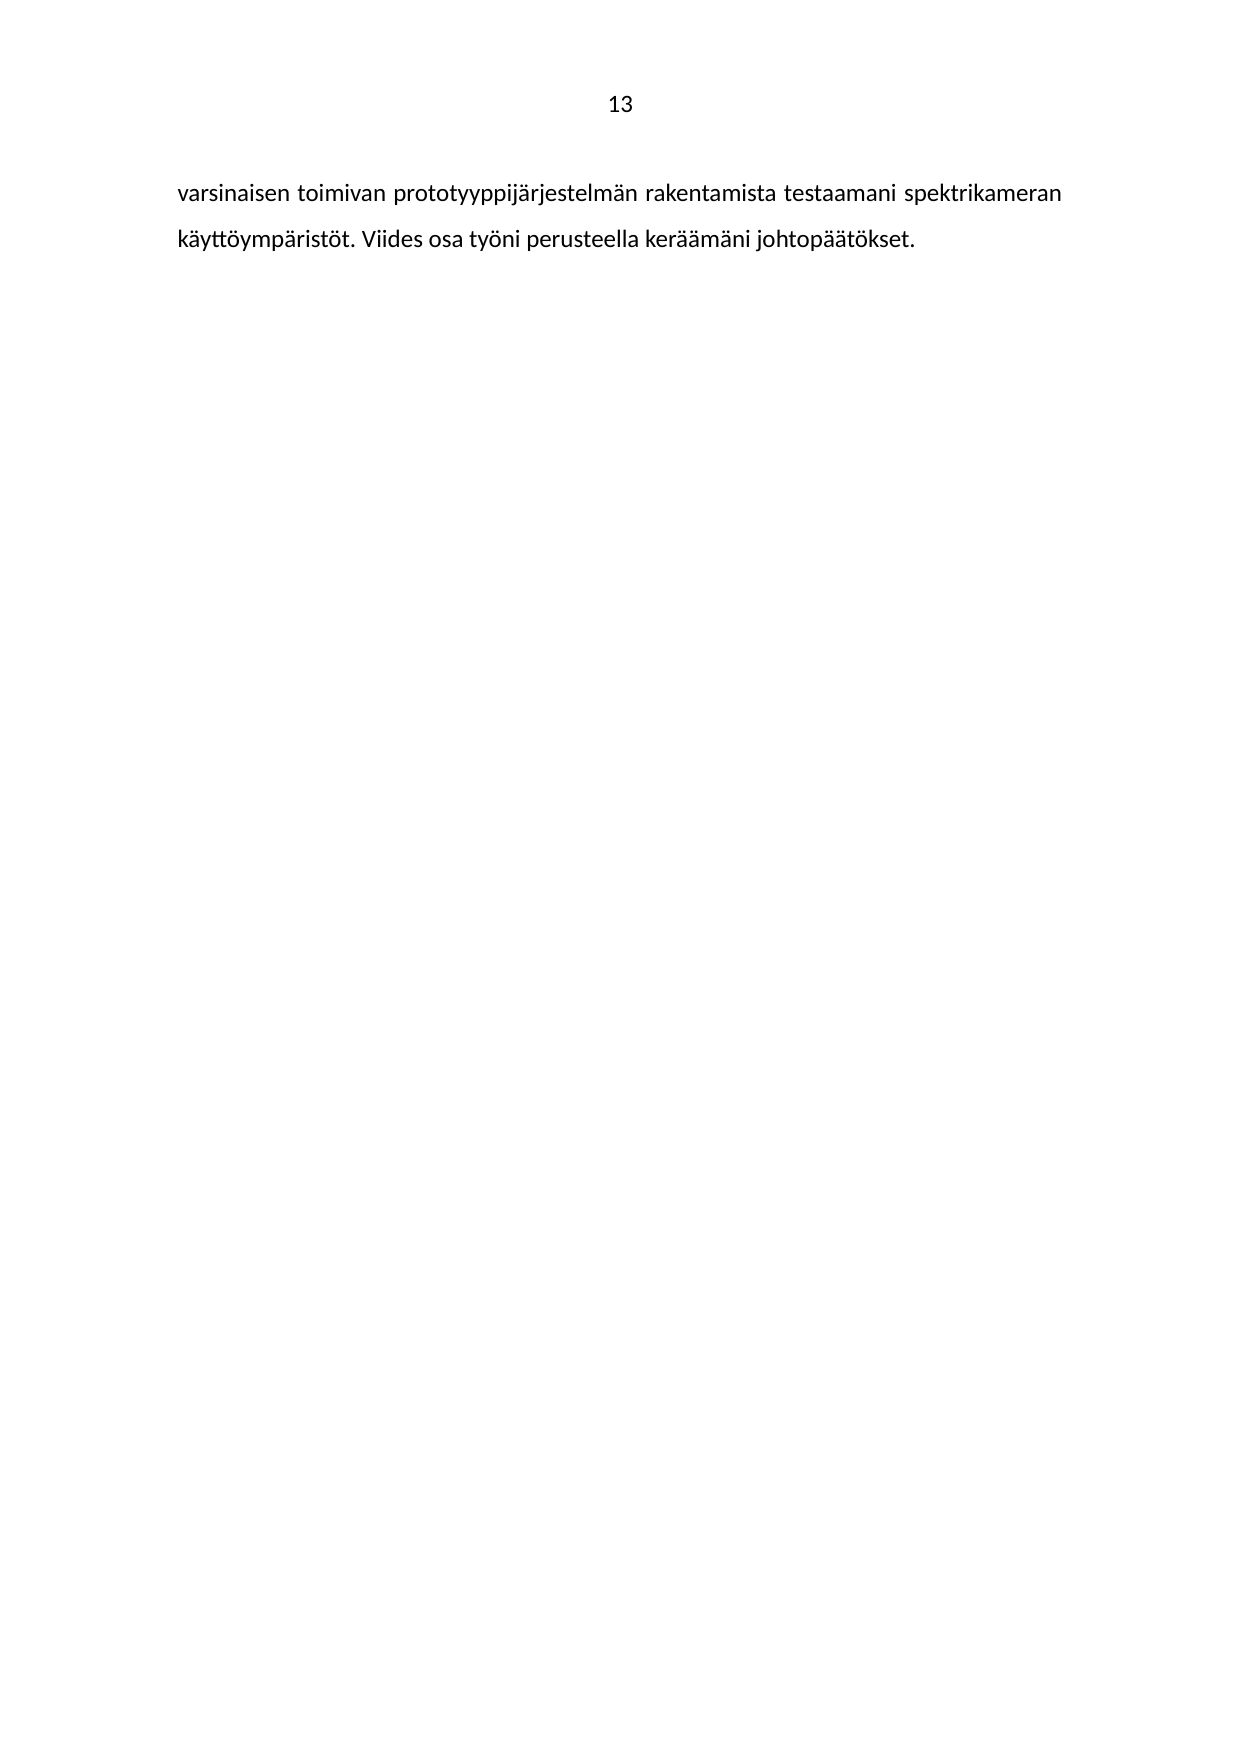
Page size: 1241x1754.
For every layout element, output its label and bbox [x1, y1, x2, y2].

text [177, 177, 1063, 253]
